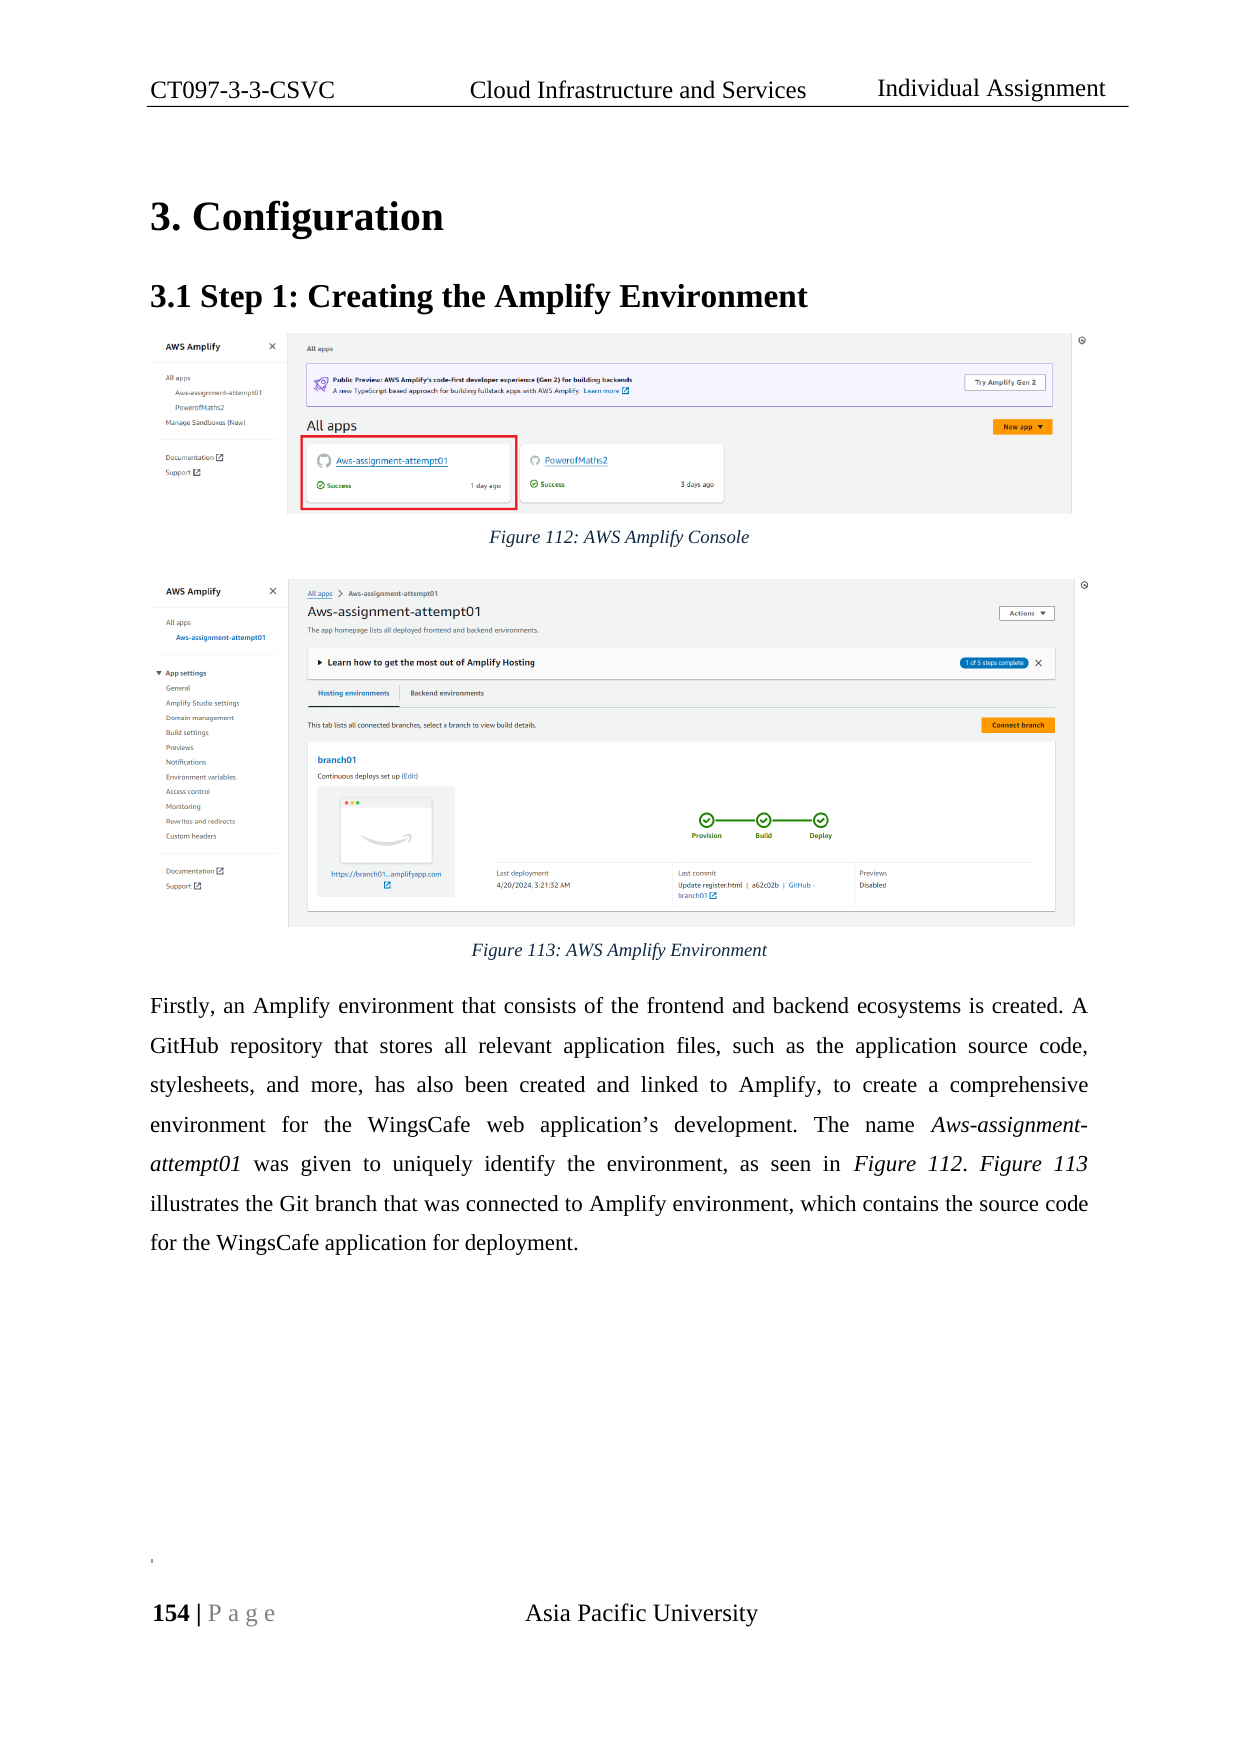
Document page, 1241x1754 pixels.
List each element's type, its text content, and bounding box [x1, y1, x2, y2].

text Figure 112: AWS Amplify Console [150, 526, 1090, 548]
picture [150, 579, 1091, 927]
subtitle 3.1 Step 1: Creating the Amplify Environment [150, 276, 1090, 314]
subtitle 3. Configuration [150, 192, 1090, 239]
text Figure 113: AWS Amplify Environment [150, 939, 1090, 961]
picture [150, 333, 1091, 514]
text Firstly, an Amplify environment that consists of the frontend and backend ecosystems is created. A GitHub repository that stores all relevant application files, such as the application source code, stylesheets, and more, has also been created and linked to Amplify, to create a comprehensive environment for the WingsCafe web application’s development. The name Aws-assignment-attempt01 was given to uniquely identify the environment, as seen in Figure 112. Figure 113 illustrates the Git branch that was connected to Amplify environment, which contains the source code for the WingsCafe application for deployment. [150, 992, 1090, 1256]
